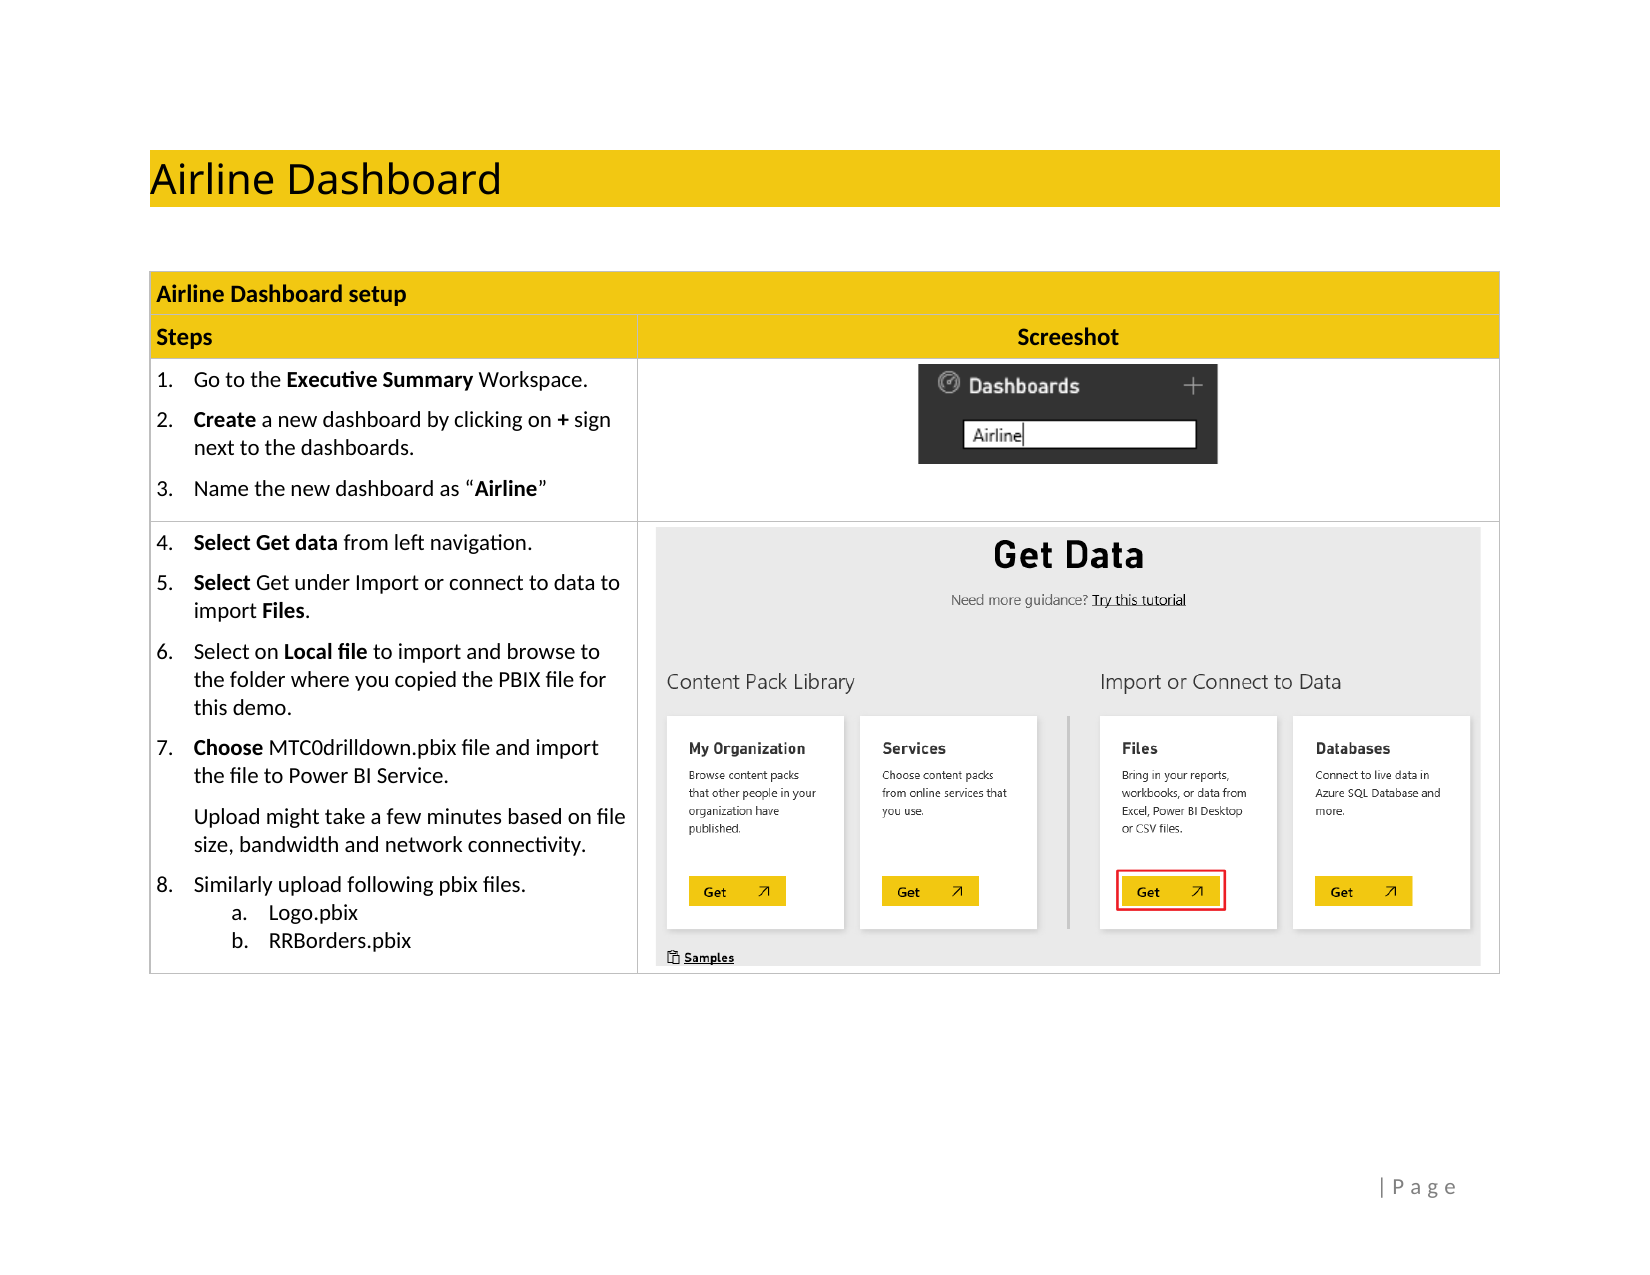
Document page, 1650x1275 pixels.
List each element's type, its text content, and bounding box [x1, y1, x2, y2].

table_cell [638, 359, 1499, 521]
picture [918, 364, 1219, 464]
table_cell Go to the Executive Summary Workspace. Create a new dashboard by clicking on + sign next to the dashboards. Name the new dashboard as “Airline” [151, 359, 637, 521]
subtitle Airline Dashboard [150, 150, 1500, 207]
table_header Airline Dashboard setup [151, 272, 1499, 314]
table_cell [638, 522, 1499, 973]
table_cell Screeshot [638, 315, 1499, 358]
table_cell Select Get data from left navigation. Select Get under Import or connect to data to import Files. Select on Local file to import and browse to the folder where you copied the PBIX file for this demo. Choose MTC0drilldown.pbix file and import the file to Power BI Service. Upload might take a few minutes based on file size, bandwidth and network connectivity. Similarly upload following pbix files. Logo.pbix RRBorders.pbix [151, 522, 637, 973]
table_cell Steps [151, 315, 637, 358]
picture [655, 527, 1481, 966]
